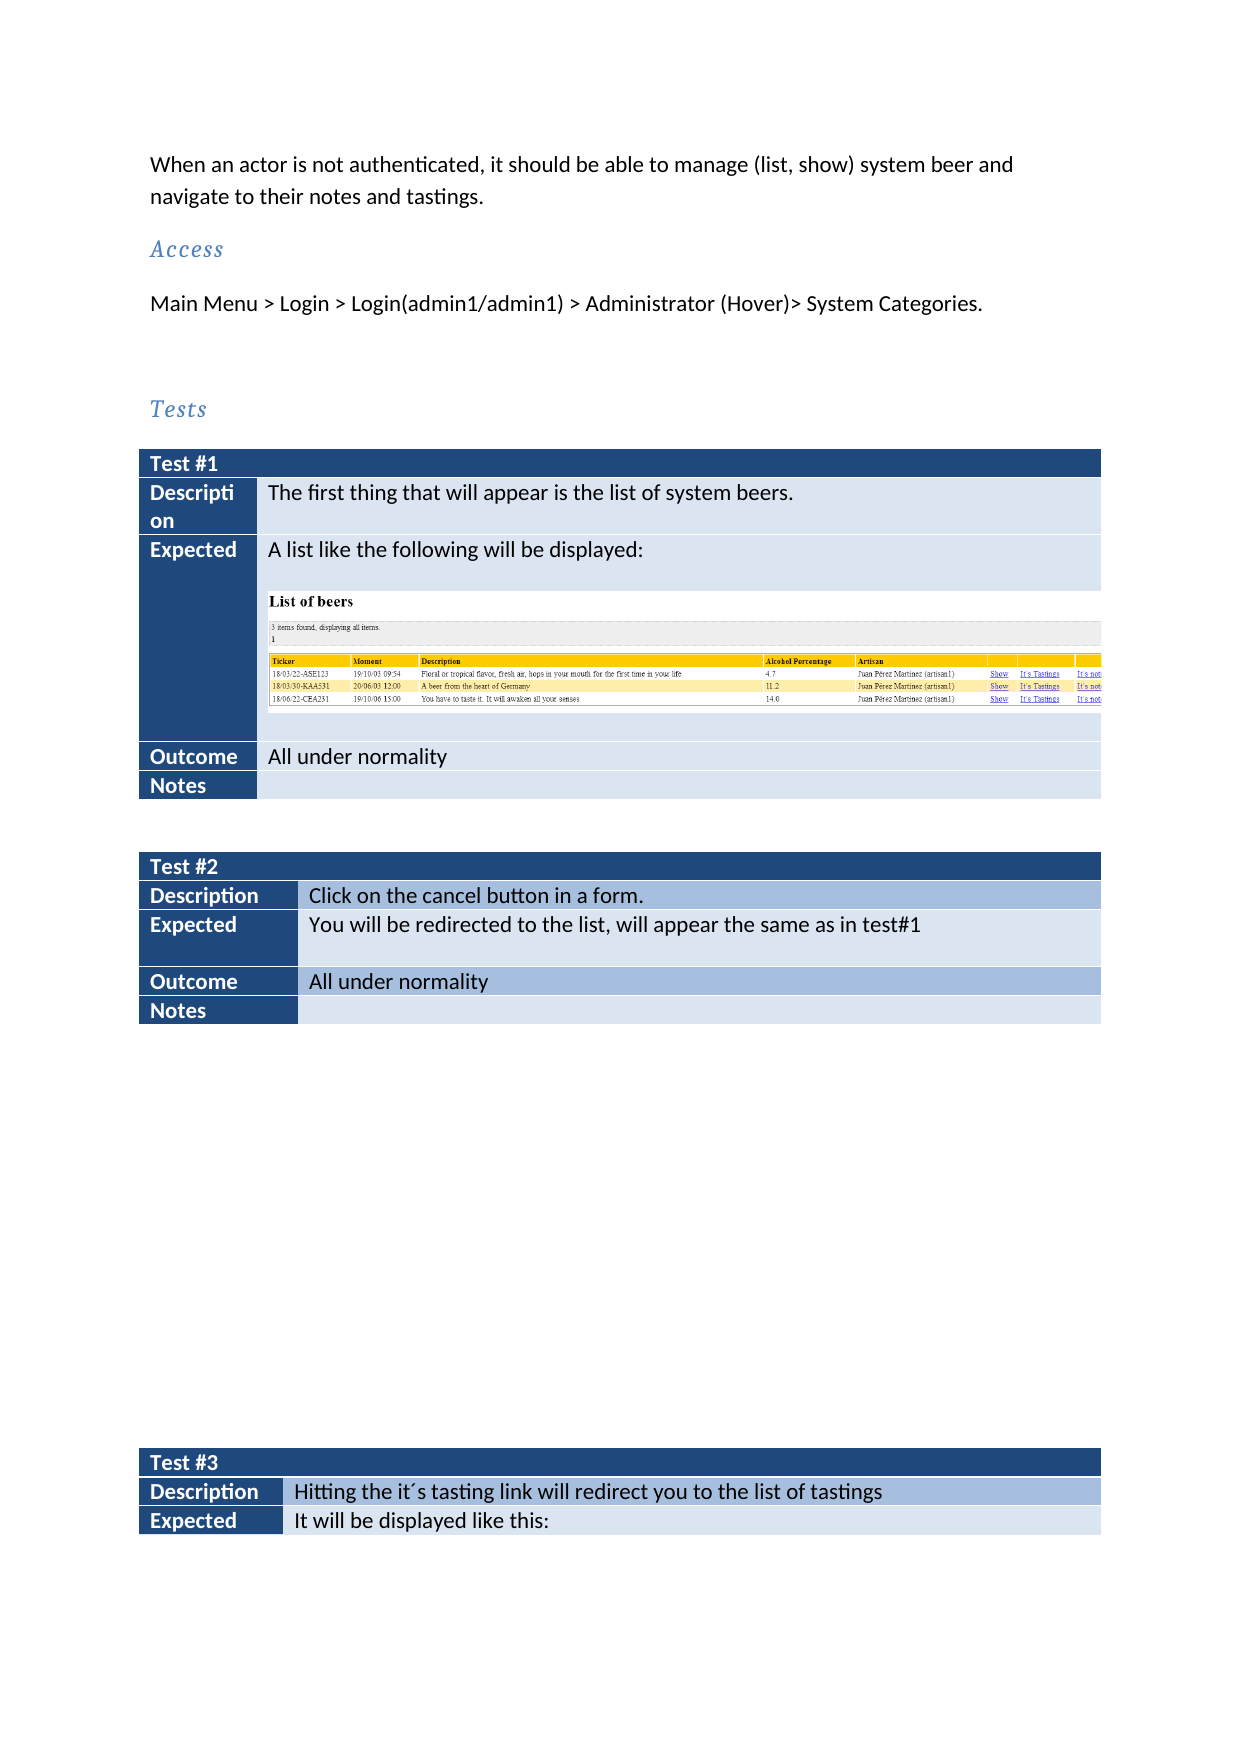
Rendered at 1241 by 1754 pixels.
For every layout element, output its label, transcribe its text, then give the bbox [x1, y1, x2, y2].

table_cell The first thing that will appear is the list of system beers. [257, 478, 1101, 534]
table_cell Expected [139, 1506, 283, 1534]
table_header Test #3 [139, 1448, 1101, 1476]
text Main Menu > Login > Login(admin1/admin1) > Administrator (Hover)> System Categories. [150, 289, 1090, 317]
table_header Test #1 [139, 449, 1101, 477]
table_cell Click on the cancel button in a form. [298, 881, 1101, 909]
table_cell All under normality [257, 742, 1101, 770]
table_cell Expected [139, 910, 298, 966]
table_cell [283, 1506, 1101, 1534]
subtitle Access [150, 235, 1090, 264]
picture [267, 591, 1102, 713]
table_cell Notes [139, 996, 298, 1024]
table_cell Description [139, 1478, 283, 1505]
table_cell A list like the following will be displayed: [257, 535, 1101, 741]
subtitle Tests [150, 395, 1090, 424]
text When an actor is not authenticated, it should be able to manage (list, show) system beer and navigate to their notes and tastings. [150, 150, 1090, 210]
table_cell Description [139, 881, 298, 909]
table_cell All under normality [298, 967, 1101, 995]
table_header Test #2 [139, 852, 1101, 880]
table_cell [257, 771, 1101, 799]
table_cell Expected [139, 535, 257, 741]
table_cell Hitting the it´s tasting link will redirect you to the list of tastings [283, 1478, 1101, 1505]
table_cell You will be redirected to the list, will appear the same as in test#1 [298, 910, 1101, 966]
table_cell Outcome [139, 742, 257, 770]
table_cell [298, 996, 1101, 1024]
table_cell Outcome [139, 967, 298, 995]
table_cell Notes [139, 771, 257, 799]
table_cell Description [139, 478, 257, 534]
